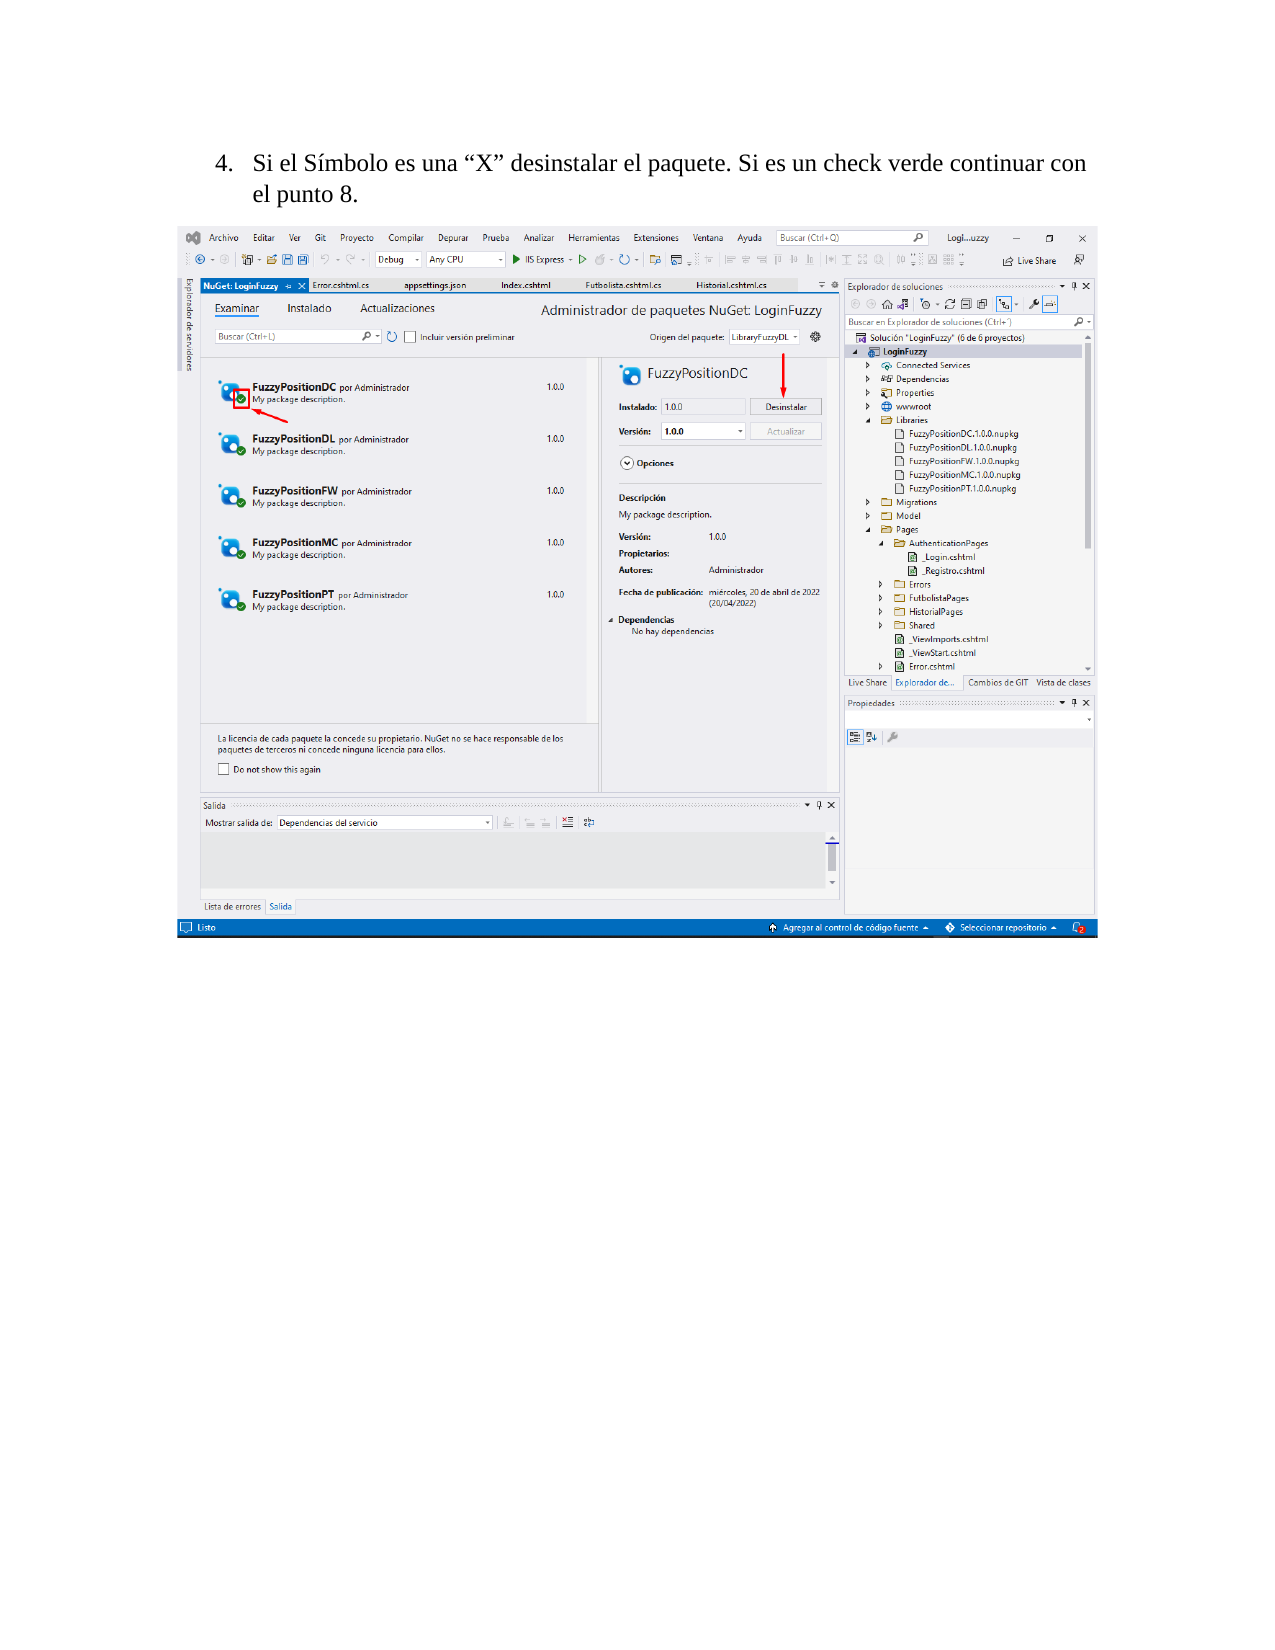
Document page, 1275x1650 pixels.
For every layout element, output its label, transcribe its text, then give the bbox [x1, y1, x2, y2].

picture [177, 226, 1098, 938]
list Si el Símbolo es una “X” desinstalar el paquete. Si es un check verde continuar con el punto 8. [215, 148, 1098, 207]
